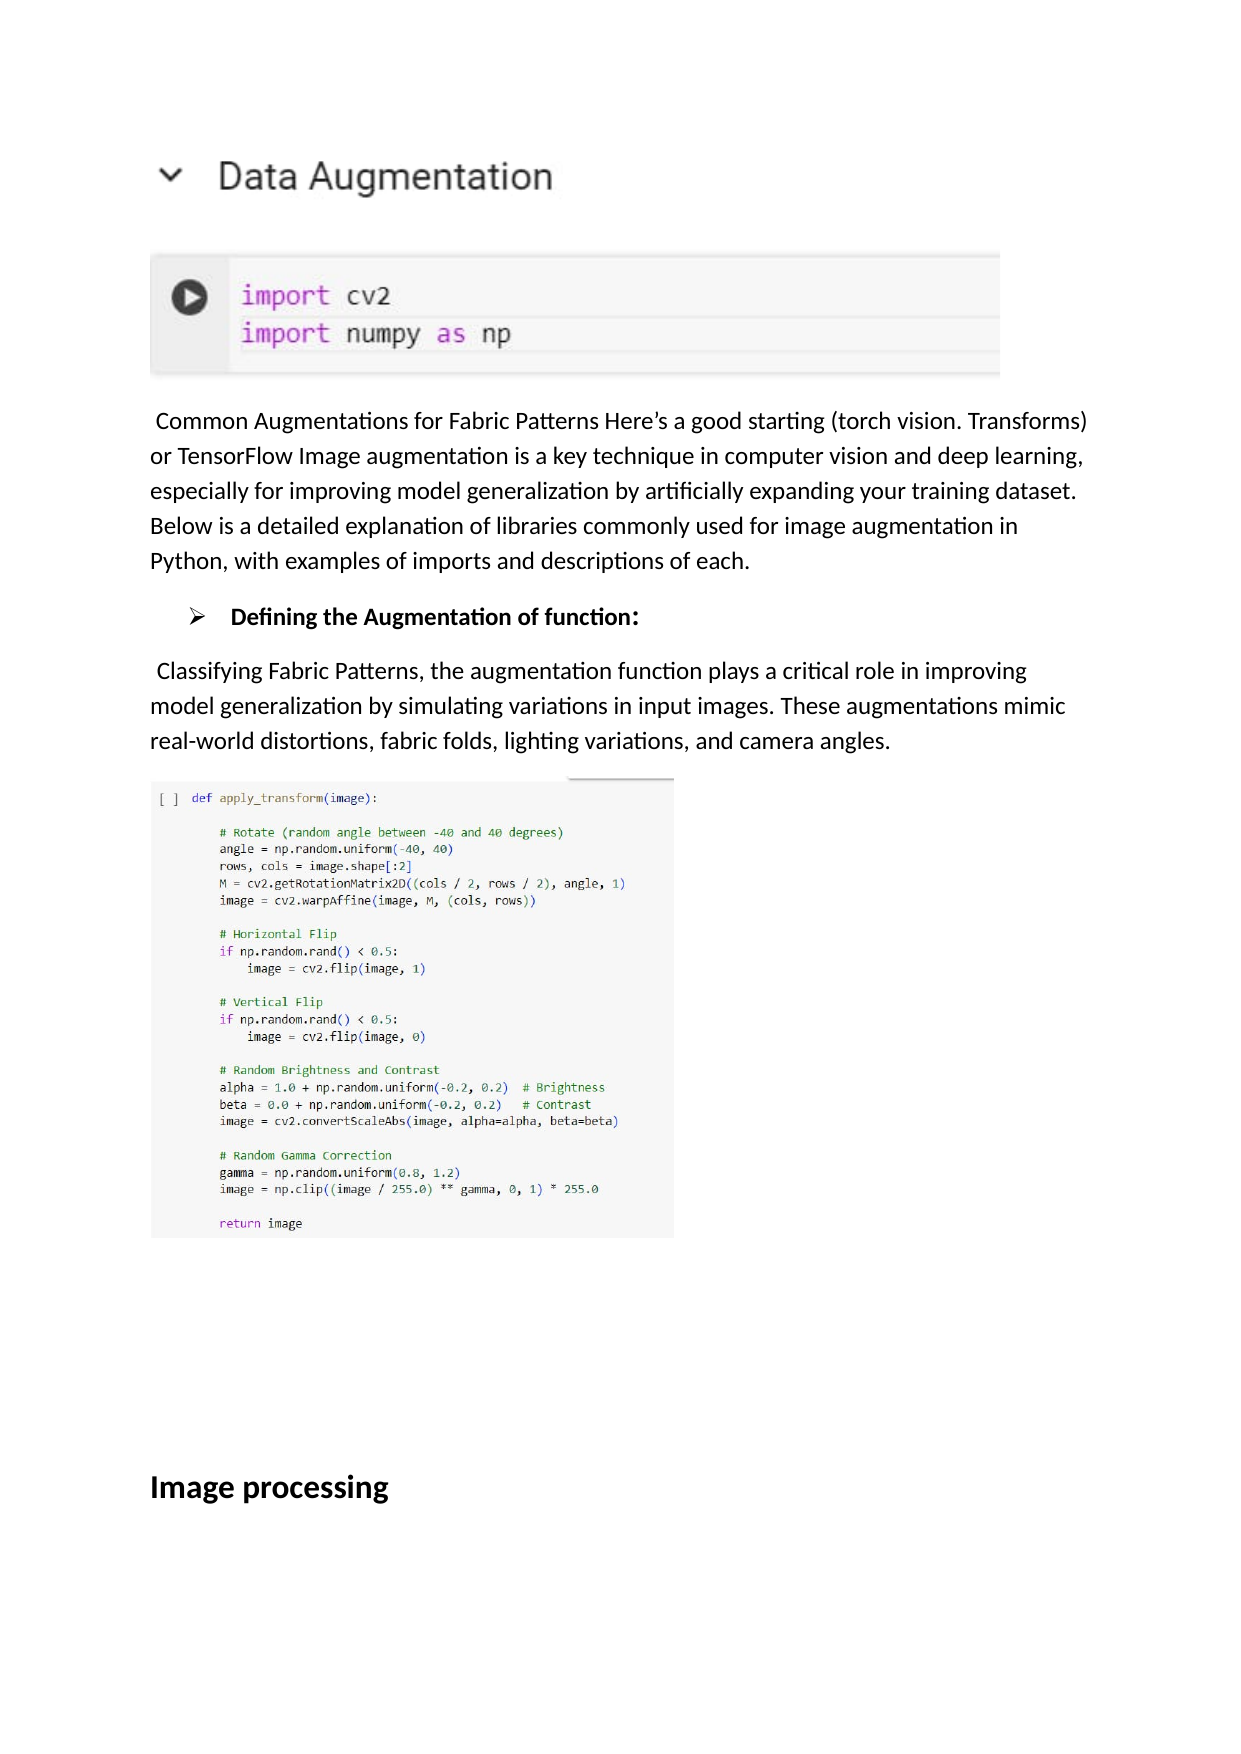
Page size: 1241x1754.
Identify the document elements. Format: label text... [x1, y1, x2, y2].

list Defining the Augmentation of function: [187, 597, 1090, 633]
picture [150, 150, 1001, 385]
picture [150, 776, 674, 1238]
text Image processing [150, 1466, 1090, 1506]
text Common Augmentations for Fabric Patterns Here’s a good starting (torch vision. Transforms) or TensorFlow Image augmentation is a key technique in computer vision and deep learning, especially for improving model generalization by artificially expanding your training dataset. Below is a detailed explanation of libraries commonly used for image augmentation in Python, with examples of imports and descriptions of each. [150, 406, 1090, 576]
text Classifying Fabric Patterns, the augmentation function plays a critical role in improving model generalization by simulating variations in input images. These augmentations mimic real-world distortions, fabric folds, lighting variations, and camera angles. [150, 655, 1090, 755]
